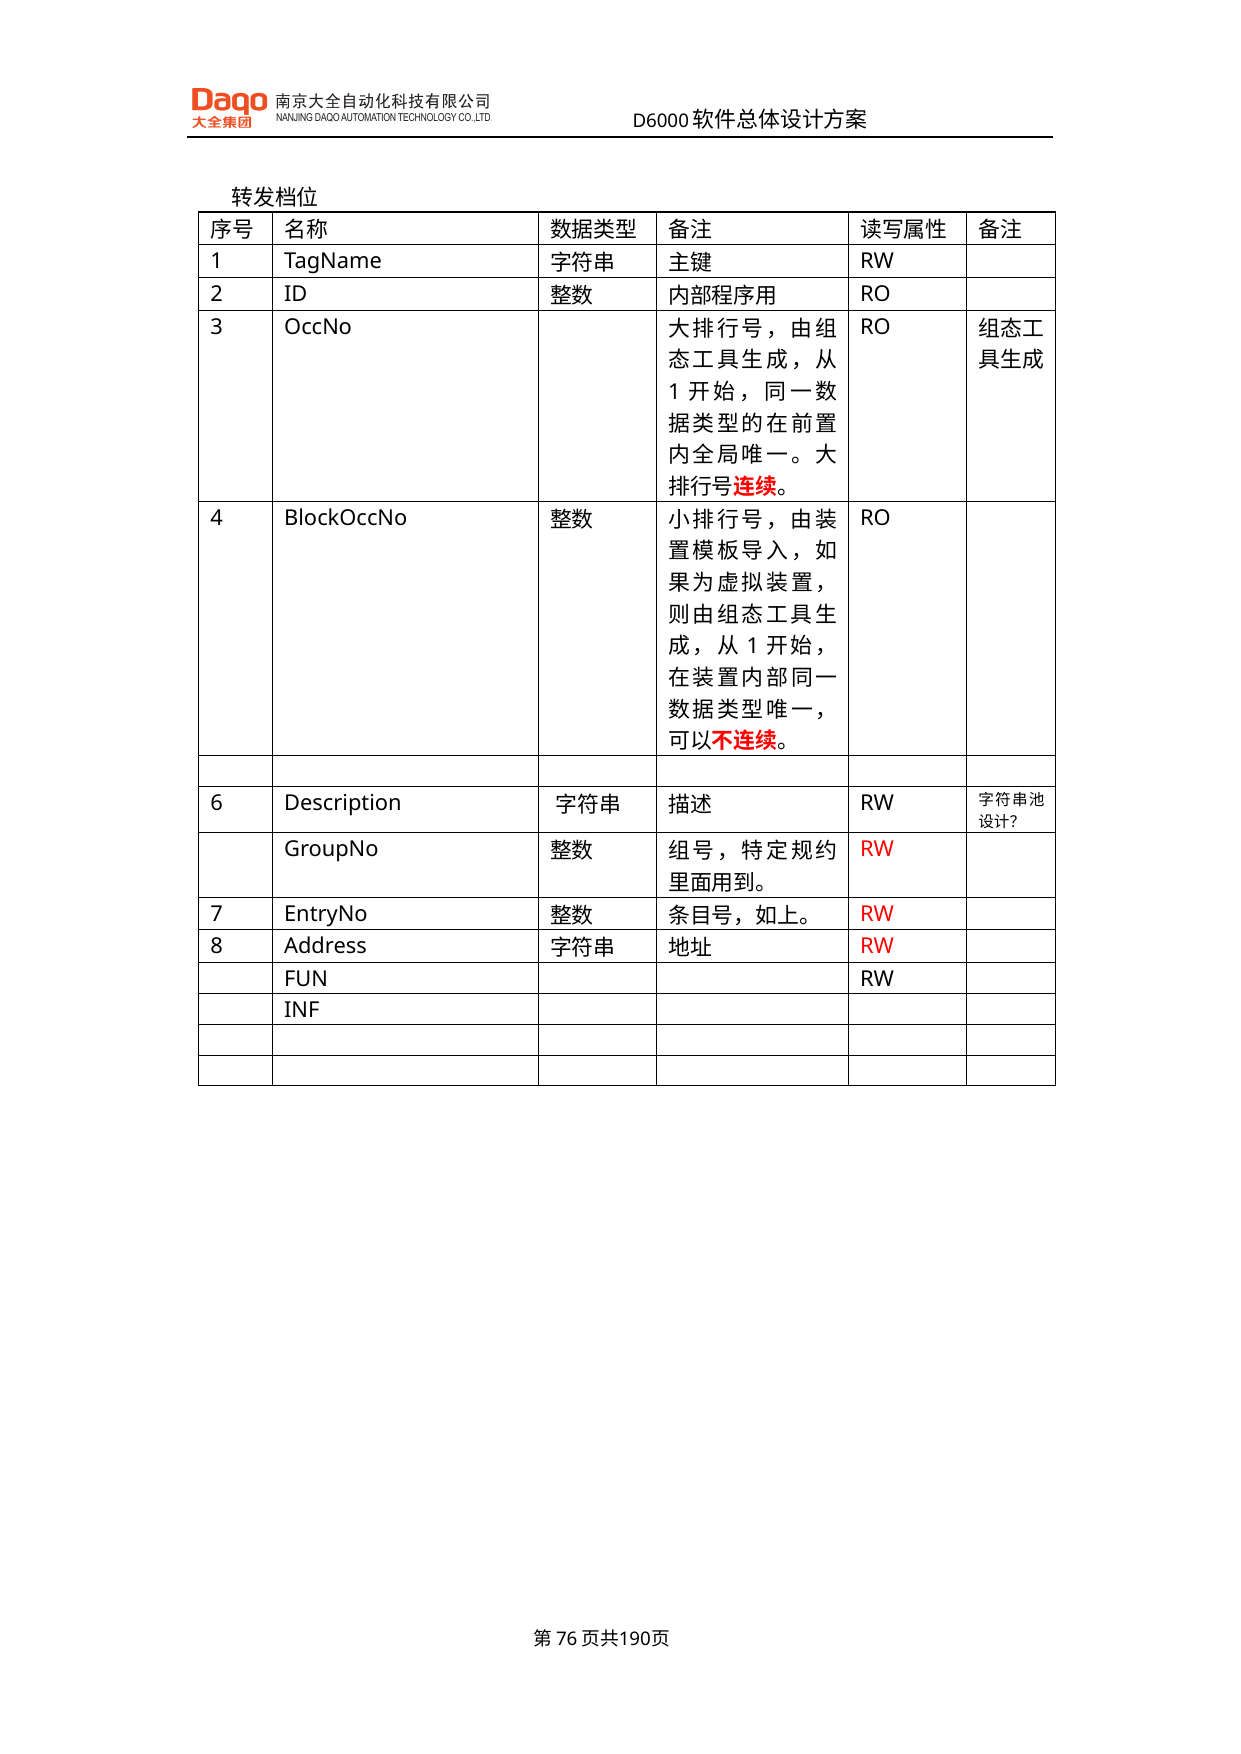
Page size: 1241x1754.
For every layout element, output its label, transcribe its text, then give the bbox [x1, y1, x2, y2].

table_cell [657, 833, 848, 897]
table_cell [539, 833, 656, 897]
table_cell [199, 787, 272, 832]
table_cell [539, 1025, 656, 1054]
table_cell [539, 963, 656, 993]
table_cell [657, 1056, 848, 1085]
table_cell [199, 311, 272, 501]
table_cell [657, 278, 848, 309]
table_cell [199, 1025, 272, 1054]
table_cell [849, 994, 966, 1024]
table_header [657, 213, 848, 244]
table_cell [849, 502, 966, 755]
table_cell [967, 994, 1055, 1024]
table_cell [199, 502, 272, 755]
text 转发档位 [187, 180, 1053, 211]
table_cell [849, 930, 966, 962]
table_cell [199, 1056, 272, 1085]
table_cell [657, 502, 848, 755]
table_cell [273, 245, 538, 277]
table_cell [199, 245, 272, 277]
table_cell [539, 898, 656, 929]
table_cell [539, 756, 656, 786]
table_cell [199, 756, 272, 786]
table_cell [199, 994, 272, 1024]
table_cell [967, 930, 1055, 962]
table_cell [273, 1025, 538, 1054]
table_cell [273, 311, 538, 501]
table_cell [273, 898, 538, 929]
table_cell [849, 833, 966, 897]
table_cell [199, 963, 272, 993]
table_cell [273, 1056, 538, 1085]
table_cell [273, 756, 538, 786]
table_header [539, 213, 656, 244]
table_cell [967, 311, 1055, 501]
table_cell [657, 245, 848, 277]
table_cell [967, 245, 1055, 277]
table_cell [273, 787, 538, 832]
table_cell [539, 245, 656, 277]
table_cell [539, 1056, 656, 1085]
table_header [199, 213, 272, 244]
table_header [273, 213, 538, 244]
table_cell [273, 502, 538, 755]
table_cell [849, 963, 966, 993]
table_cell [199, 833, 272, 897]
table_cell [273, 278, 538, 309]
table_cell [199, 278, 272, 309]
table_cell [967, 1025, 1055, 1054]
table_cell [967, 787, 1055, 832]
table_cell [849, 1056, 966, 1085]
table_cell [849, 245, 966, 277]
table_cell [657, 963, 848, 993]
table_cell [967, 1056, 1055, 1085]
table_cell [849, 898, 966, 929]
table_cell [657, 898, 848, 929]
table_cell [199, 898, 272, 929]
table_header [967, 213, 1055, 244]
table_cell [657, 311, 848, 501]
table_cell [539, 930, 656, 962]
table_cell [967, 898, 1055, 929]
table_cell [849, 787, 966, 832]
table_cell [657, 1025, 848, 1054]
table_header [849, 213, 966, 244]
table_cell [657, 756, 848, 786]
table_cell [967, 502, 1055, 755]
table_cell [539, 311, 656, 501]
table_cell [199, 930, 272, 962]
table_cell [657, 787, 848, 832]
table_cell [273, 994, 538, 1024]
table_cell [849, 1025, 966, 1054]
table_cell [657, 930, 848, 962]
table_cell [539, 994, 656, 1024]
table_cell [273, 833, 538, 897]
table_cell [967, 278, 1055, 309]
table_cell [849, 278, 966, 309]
picture [187, 88, 492, 128]
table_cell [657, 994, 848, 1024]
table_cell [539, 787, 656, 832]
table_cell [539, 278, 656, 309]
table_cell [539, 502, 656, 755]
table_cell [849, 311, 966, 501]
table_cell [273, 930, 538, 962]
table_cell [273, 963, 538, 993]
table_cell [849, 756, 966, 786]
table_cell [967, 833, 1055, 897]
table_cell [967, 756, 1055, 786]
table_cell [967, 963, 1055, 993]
